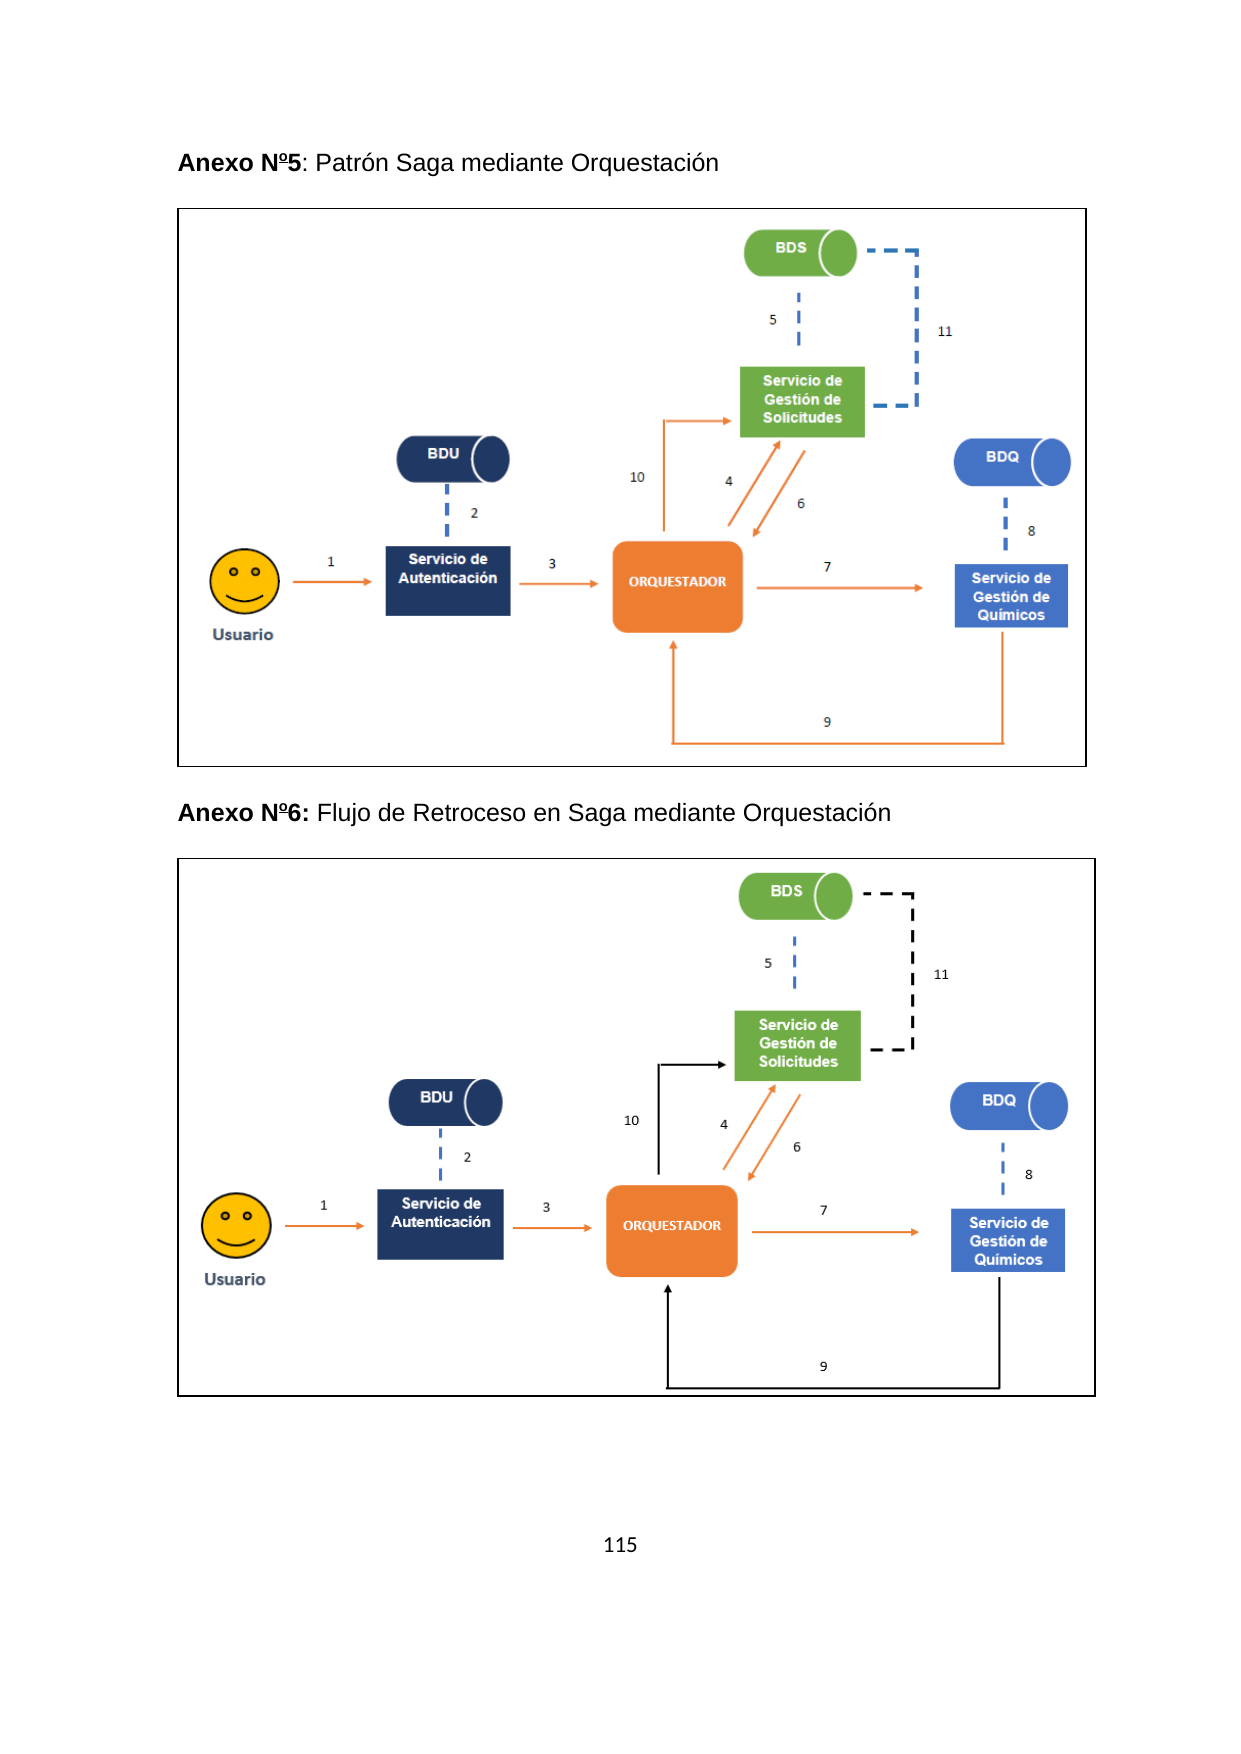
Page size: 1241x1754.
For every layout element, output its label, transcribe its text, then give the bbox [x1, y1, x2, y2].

text Anexo No5: Patrón Saga mediante Orquestación [177, 148, 1063, 176]
picture [179, 209, 1085, 766]
text Anexo No6: Flujo de Retroceso en Saga mediante Orquestación [177, 798, 1063, 827]
picture [179, 859, 1094, 1395]
